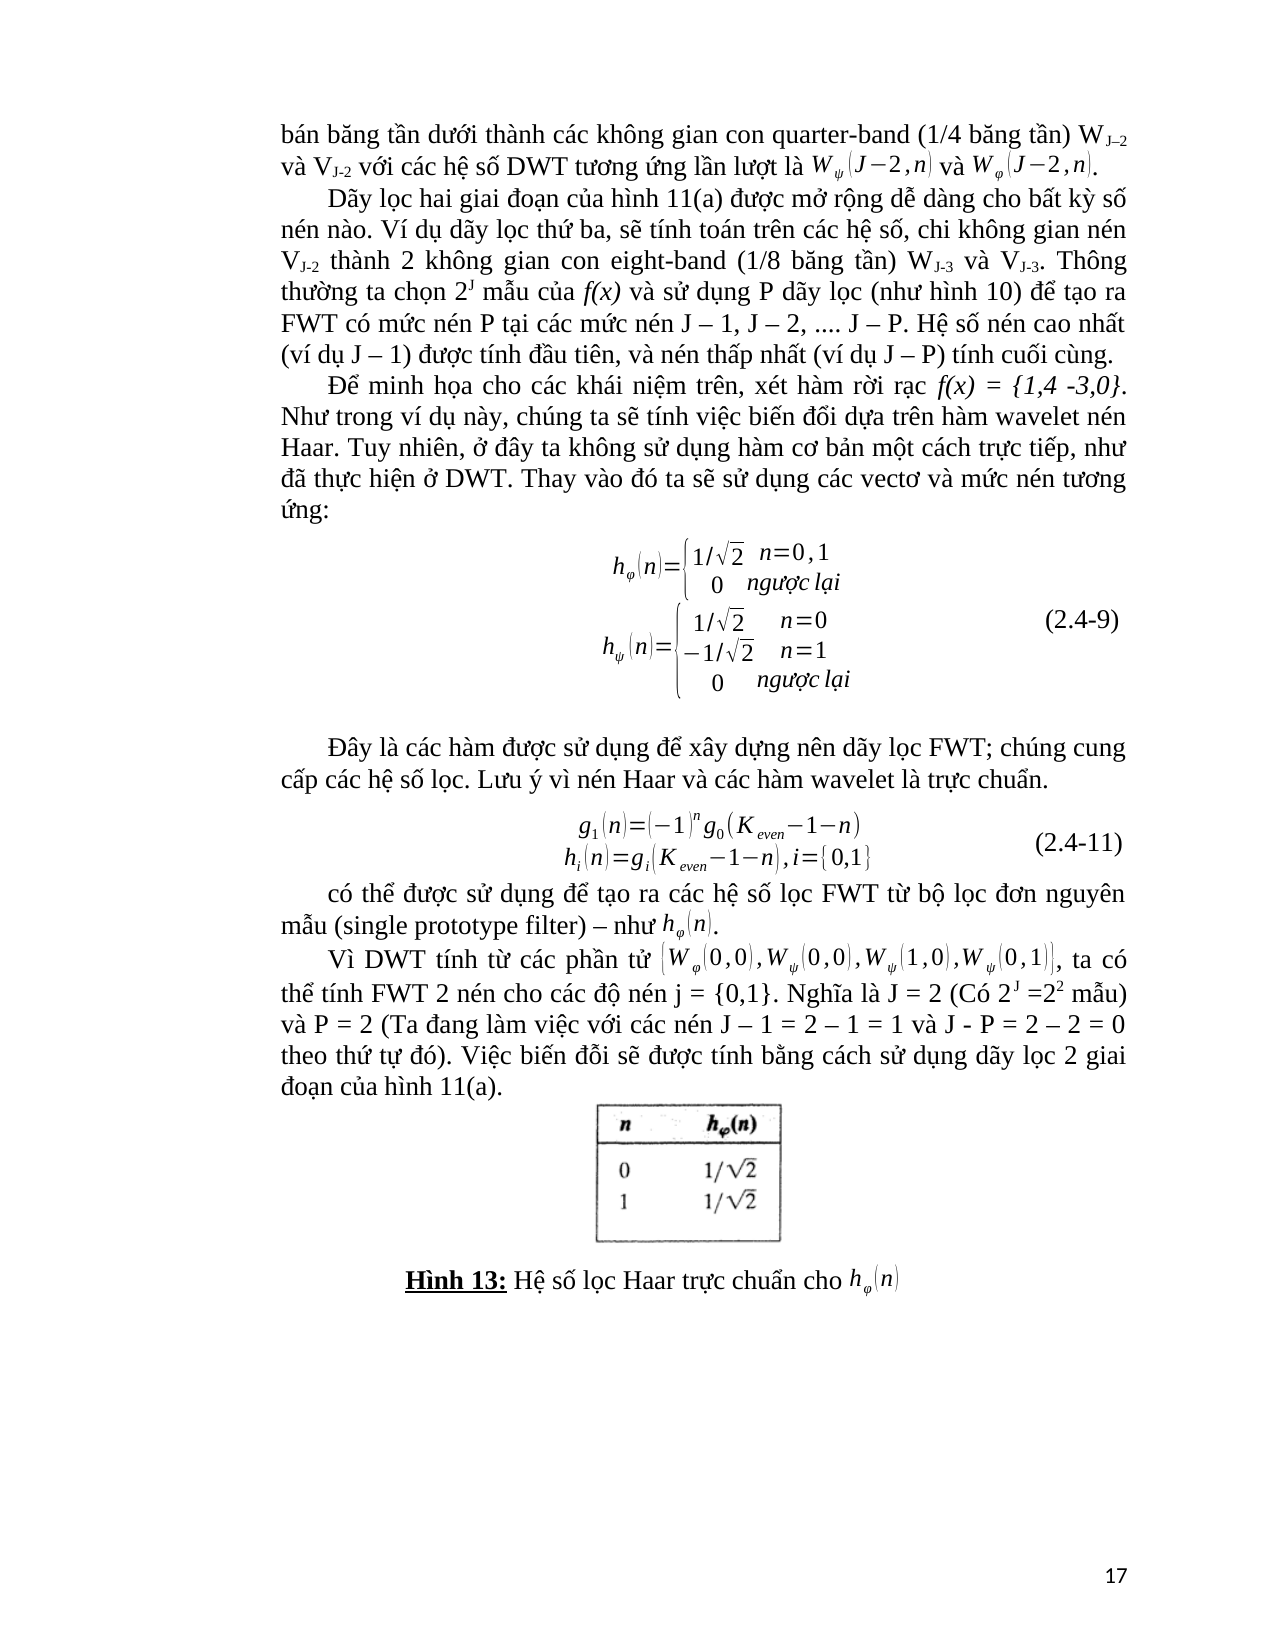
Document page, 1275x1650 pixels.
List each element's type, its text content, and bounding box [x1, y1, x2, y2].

table_header [269, 806, 1019, 877]
table_header (2.4-11) [1019, 806, 1138, 877]
list có thể được sử dụng để tạo ra các hệ số lọc FWT từ bộ lọc đơn nguyên mẫu (single prototype filter) – như . [281, 877, 1127, 941]
list Dãy lọc hai giai đoạn của hình 11(a) được mở rộng dễ dàng cho bất kỳ số nén nào. Ví dụ dãy lọc thứ ba, sẽ tính toán trên các hệ số, chi không gian nén VJ-2 thành 2 không gian con eight-band (1/8 băng tần) WJ-3 và VJ-3. Thông thường ta chọn 2J mẫu của f(x) và sử dụng P dãy lọc (như hình 10) để tạo ra FWT có mức nén P tại các mức nén J – 1, J – 2, .... J – P. Hệ số nén cao nhất (ví dụ J – 1) được tính đầu tiên, và nén thấp nhất (ví dụ J – P) tính cuối cùng. [281, 182, 1127, 369]
picture [584, 1101, 796, 1251]
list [281, 118, 1127, 182]
list Vì DWT tính từ các phần tử , ta có thể tính FWT 2 nén cho các độ nén j = {0,1}. Nghĩa là J = 2 (Có 2J =22 mẫu) và P = 2 (Ta đang làm việc với các nén J – 1 = 2 – 1 = 1 và J - P = 2 – 2 = 0 theo thứ tự đó). Việc biến đỗi sẽ được tính bằng cách sử dụng dãy lọc 2 giai đoạn của hình 11(a). [281, 941, 1127, 1102]
table_header [269, 537, 1033, 700]
list Đây là các hàm được sử dụng để xây dựng nên dãy lọc FWT; chúng cung cấp các hệ số lọc. Lưu ý vì nén Haar và các hàm wavelet là trực chuẩn. [281, 732, 1127, 794]
table_header (2.4-9) [1034, 537, 1138, 700]
text Hình 13: Hệ số lọc Haar trực chuẩn cho [177, 1263, 1127, 1296]
list Để minh họa cho các khái niệm trên, xét hàm rời rạc f(x) = {1,4 -3,0}. Như trong ví dụ này, chúng ta sẽ tính việc biến đổi dựa trên hàm wavelet nén Haar. Tuy nhiên, ở đây ta không sử dụng hàm cơ bản một cách trực tiếp, như đã thực hiện ở DWT. Thay vào đó ta sẽ sử dụng các vectơ và mức nén tương ứng: [281, 369, 1127, 525]
